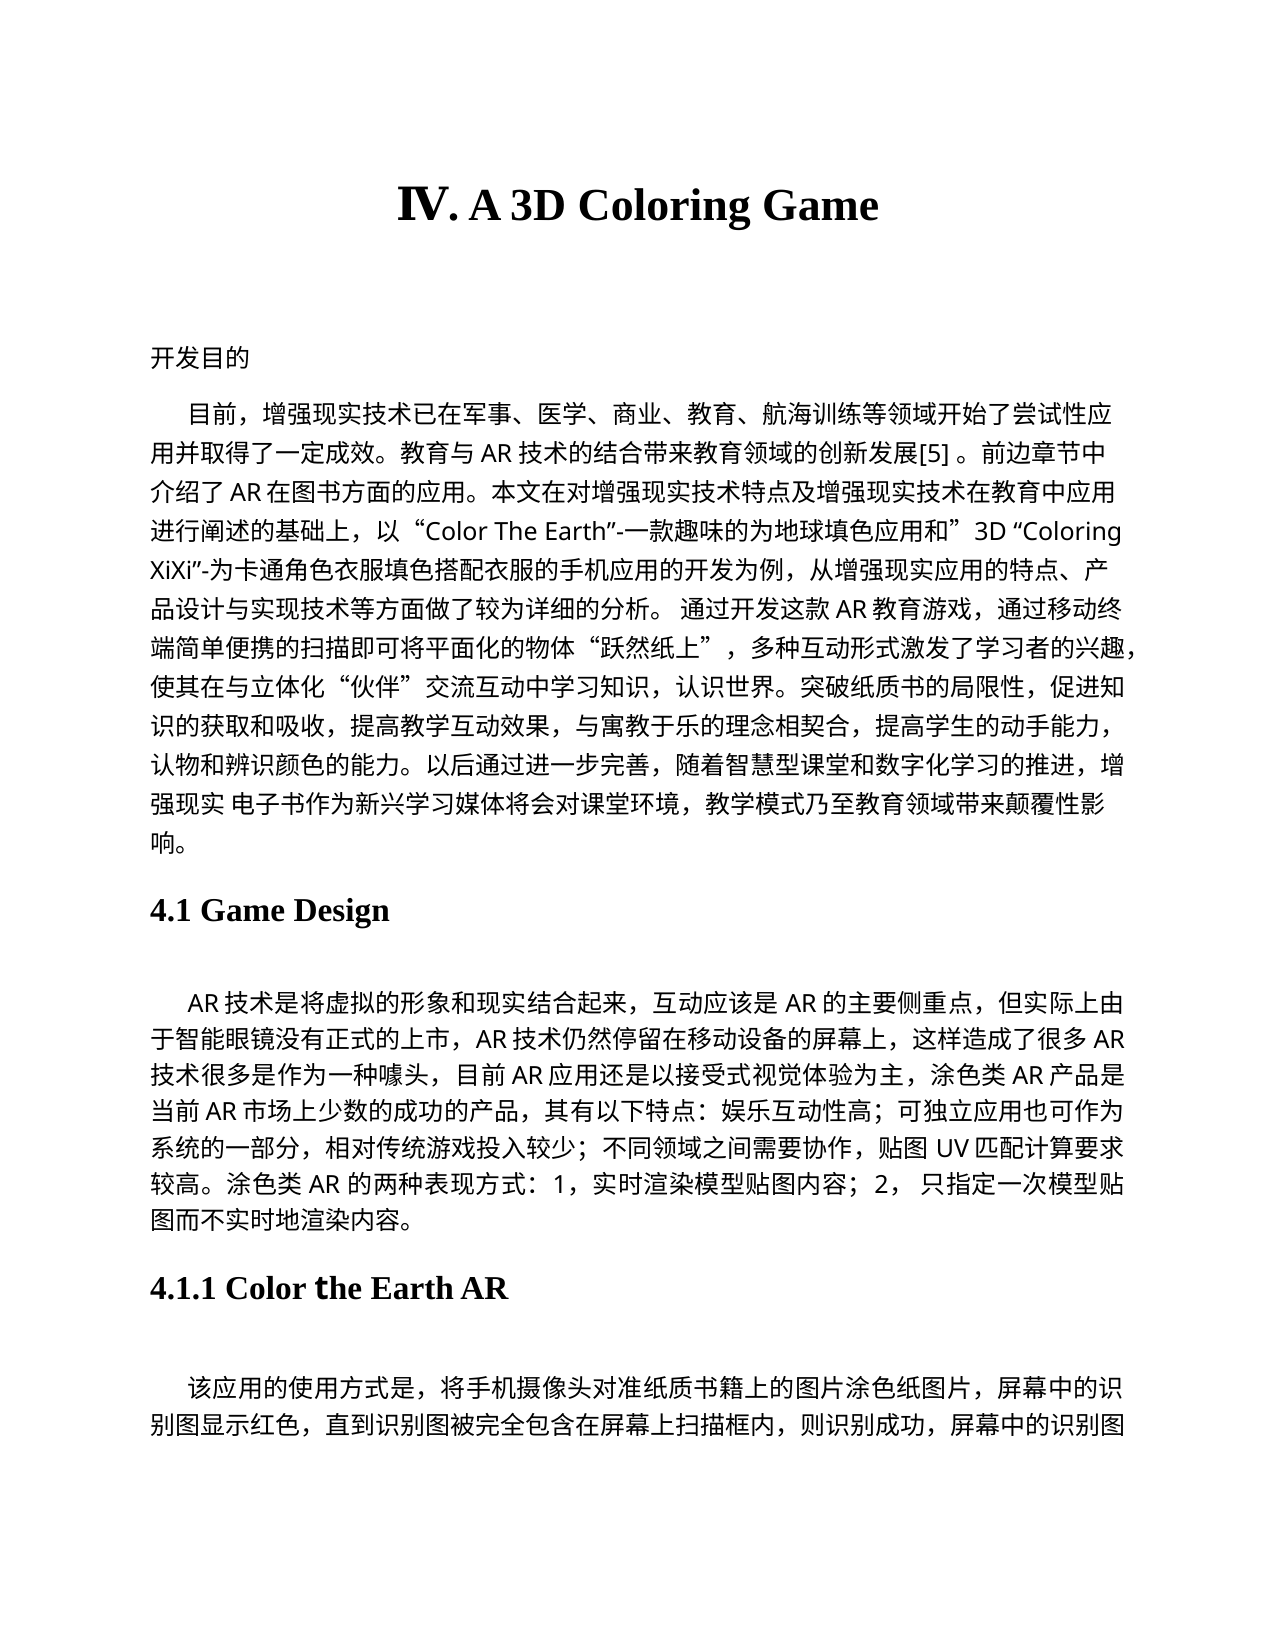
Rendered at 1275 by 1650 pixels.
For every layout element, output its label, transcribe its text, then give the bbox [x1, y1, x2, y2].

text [150, 1369, 1125, 1441]
text AR技术是将虚拟的形象和现实结合起来，互动应该是AR的主要侧重点，但实际上由于智能眼镜没有正式的上市，AR技术仍然停留在移动设备的屏幕上，这样造成了很多AR技术很多是作为一种噱头，目前AR应用还是以接受式视觉体验为主，涂色类AR产品是当前AR市场上少数的成功的产品，其有以下特点：娱乐互动性高；可独立应用也可作为系统的一部分，相对传统游戏投入较少；不同领域之间需要协作，贴图UV匹配计算要求较高。涂色类AR 的两种表现方式：1，实时渲染模型贴图内容；2， 只指定一次模型贴图而不实时地渲染内容。 [150, 983, 1125, 1237]
text 4.1.1 Color the Earth AR [150, 1264, 1125, 1309]
text 目前，增强现实技术已在军事、医学、商业、教育、航海训练等领域开始了尝试性应用并取得了一定成效。教育与 AR 技术的结合带来教育领域的创新发展[5] 。前边章节中介绍了AR在图书方面的应用。本文在对增强现实技术特点及增强现实技术在教育中应用进行阐述的基础上，以“Color The Earth”-一款趣味的为地球填色应用和”3D “Coloring XiXi”-为卡通角色衣服填色搭配衣服的手机应用的开发为例，从增强现实应用的特点、产品设计与实现技术等方面做了较为详细的分析。 通过开发这款AR教育游戏，通过移动终端简单便携的扫描即可将平面化的物体“跃然纸上”，多种互动形式激发了学习者的兴趣，使其在与立体化“伙伴”交流互动中学习知识，认识世界。突破纸质书的局限性，促进知识的获取和吸收，提高教学互动效果，与寓教于乐的理念相契合，提高学生的动手能力，认物和辨识颜色的能力。以后通过进一步完善，随着智慧型课堂和数字化学习的推进，增强现实 电子书作为新兴学习媒体将会对课堂环境，教学模式乃至教育领域带来颠覆性影响。 [150, 394, 1125, 860]
text 开发目的 [150, 338, 1125, 375]
text Ⅳ. A 3D Coloring Game [150, 177, 1125, 230]
text 4.1 Game Design [150, 890, 1125, 928]
